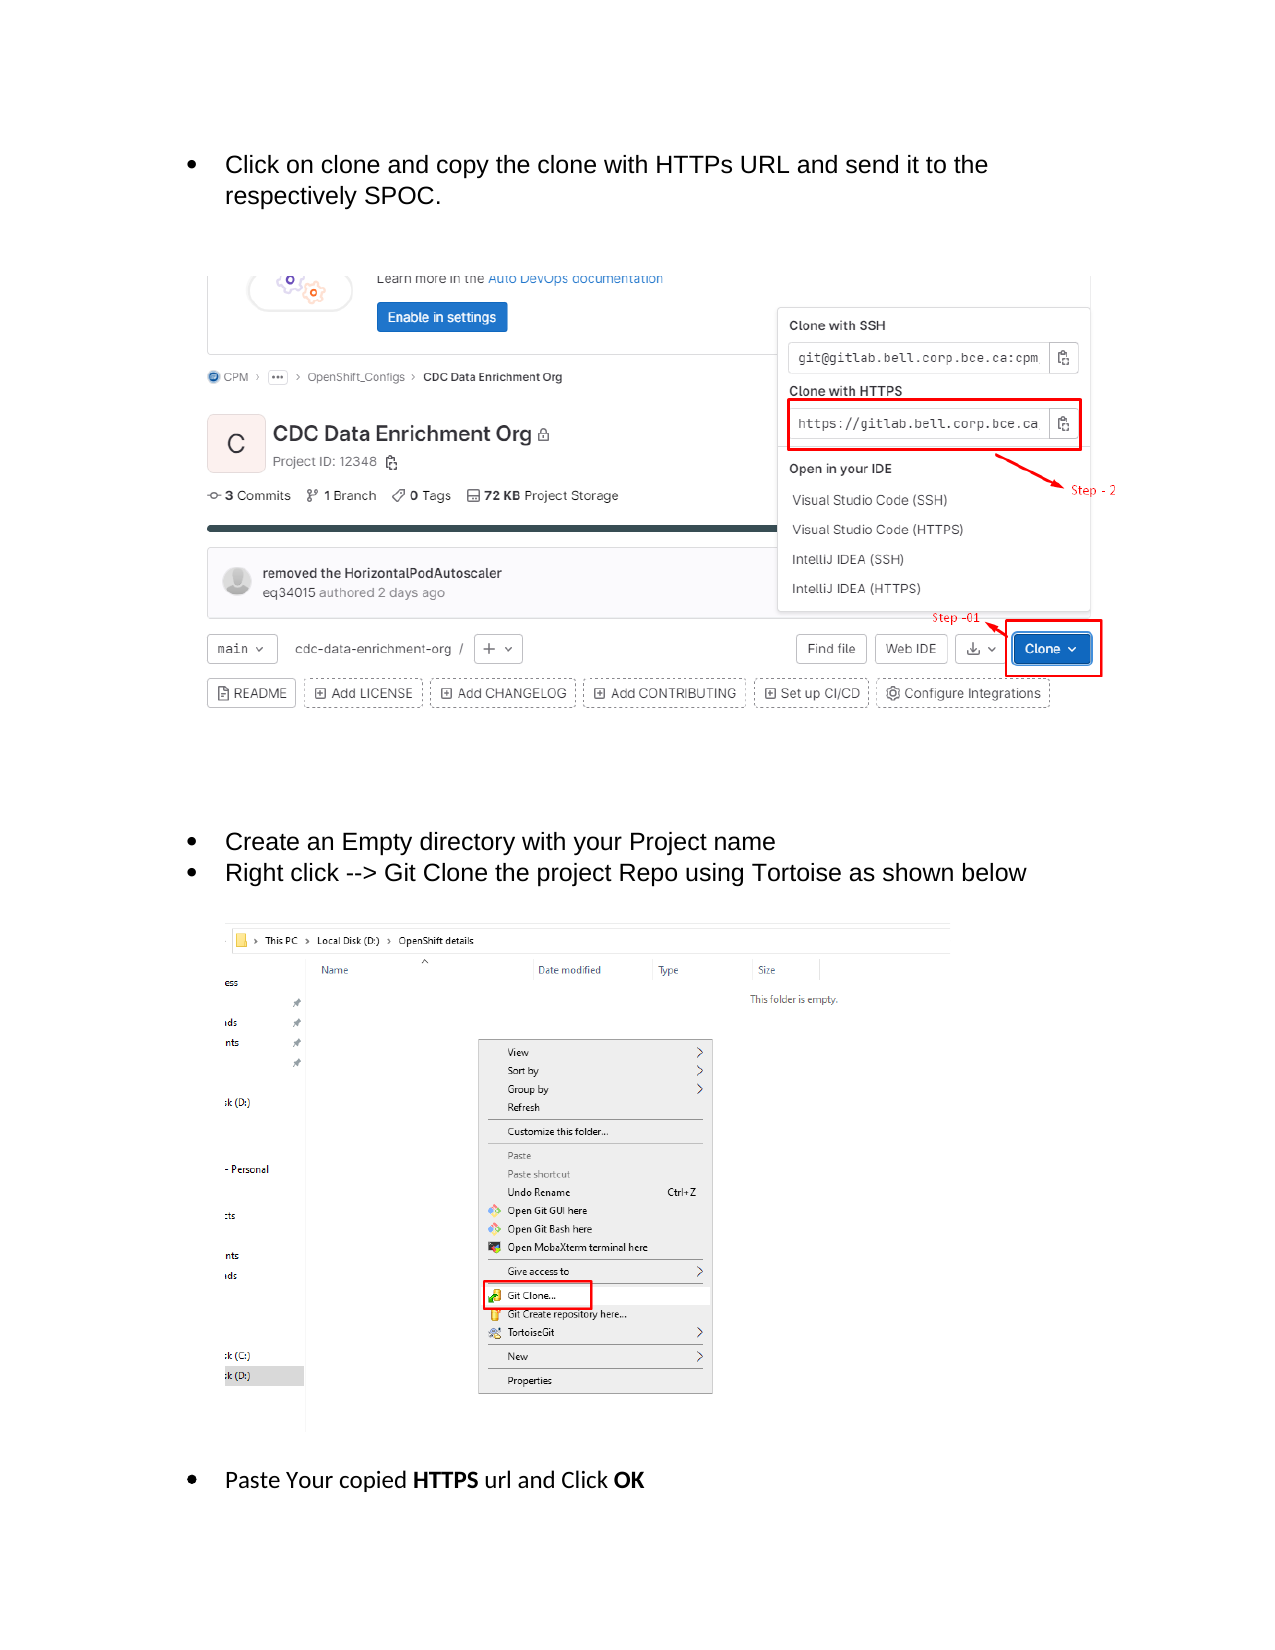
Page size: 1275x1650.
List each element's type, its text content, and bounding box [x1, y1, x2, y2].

list Create an Empty directory with your Project name [187, 827, 1125, 856]
picture [225, 919, 951, 1432]
list Click on clone and copy the clone with HTTPs URL and send it to the respectively SPOC. [187, 150, 1125, 210]
list Right click --> Git Clone the project Repo using Tortoise as shown below [187, 858, 1125, 887]
list Paste Your copied HTTPS url and Click OK [187, 1464, 1125, 1494]
picture [150, 276, 1125, 713]
